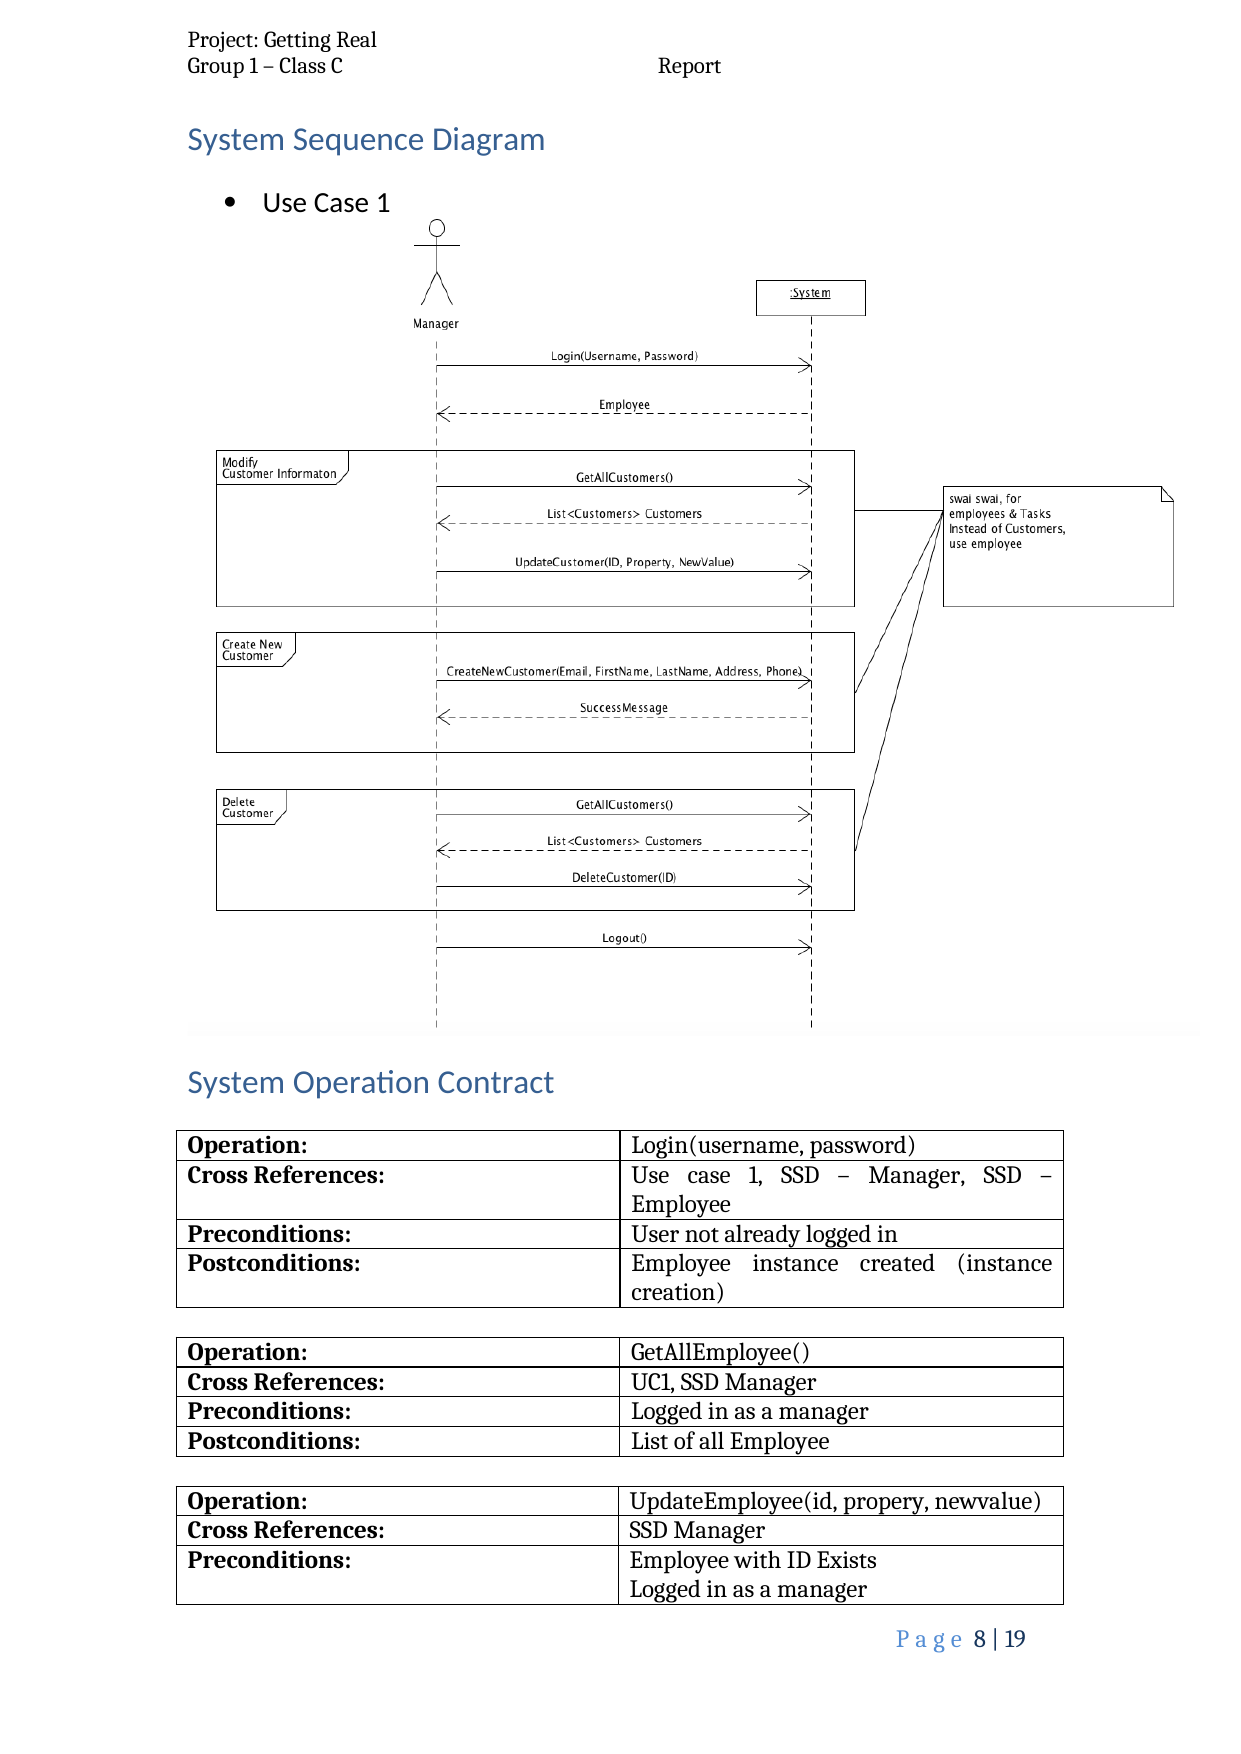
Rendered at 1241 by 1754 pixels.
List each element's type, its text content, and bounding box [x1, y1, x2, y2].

table_cell Employee with ID Exists Logged in as a manager [619, 1546, 1063, 1604]
table_cell Preconditions: [177, 1546, 618, 1604]
table_header Operation: [177, 1338, 619, 1366]
picture [187, 219, 1200, 1036]
table_cell UC1, SSD Manager [620, 1368, 1063, 1396]
subtitle System Operation Contract [187, 1061, 1053, 1101]
table_header GetAllEmployee() [620, 1338, 1063, 1366]
table_header Operation: [177, 1487, 618, 1515]
table_cell List of all Employee [620, 1427, 1063, 1456]
subtitle System Sequence Diagram [187, 118, 1053, 159]
table_cell Postconditions: [177, 1427, 619, 1456]
table_cell Use case 1, SSD – Manager, SSD – Employee [621, 1161, 1063, 1218]
subtitle Use Case 1 [225, 184, 1053, 219]
table_cell Cross References: [177, 1161, 619, 1218]
table_cell Cross References: [177, 1368, 619, 1396]
table_cell Cross References: [177, 1516, 618, 1545]
table_header Operation: [177, 1131, 619, 1160]
table_cell SSD Manager [619, 1516, 1063, 1545]
table_cell Preconditions: [177, 1397, 619, 1426]
table_cell Preconditions: [177, 1220, 619, 1248]
table_cell Postconditions: [177, 1249, 619, 1307]
table_cell Employee instance created (instance creation) [621, 1249, 1063, 1307]
table_header Login(username, password) [621, 1131, 1063, 1160]
table_header UpdateEmployee(id, propery, newvalue) [619, 1487, 1063, 1515]
table_cell Logged in as a manager [620, 1397, 1063, 1426]
table_cell User not already logged in [621, 1220, 1063, 1248]
